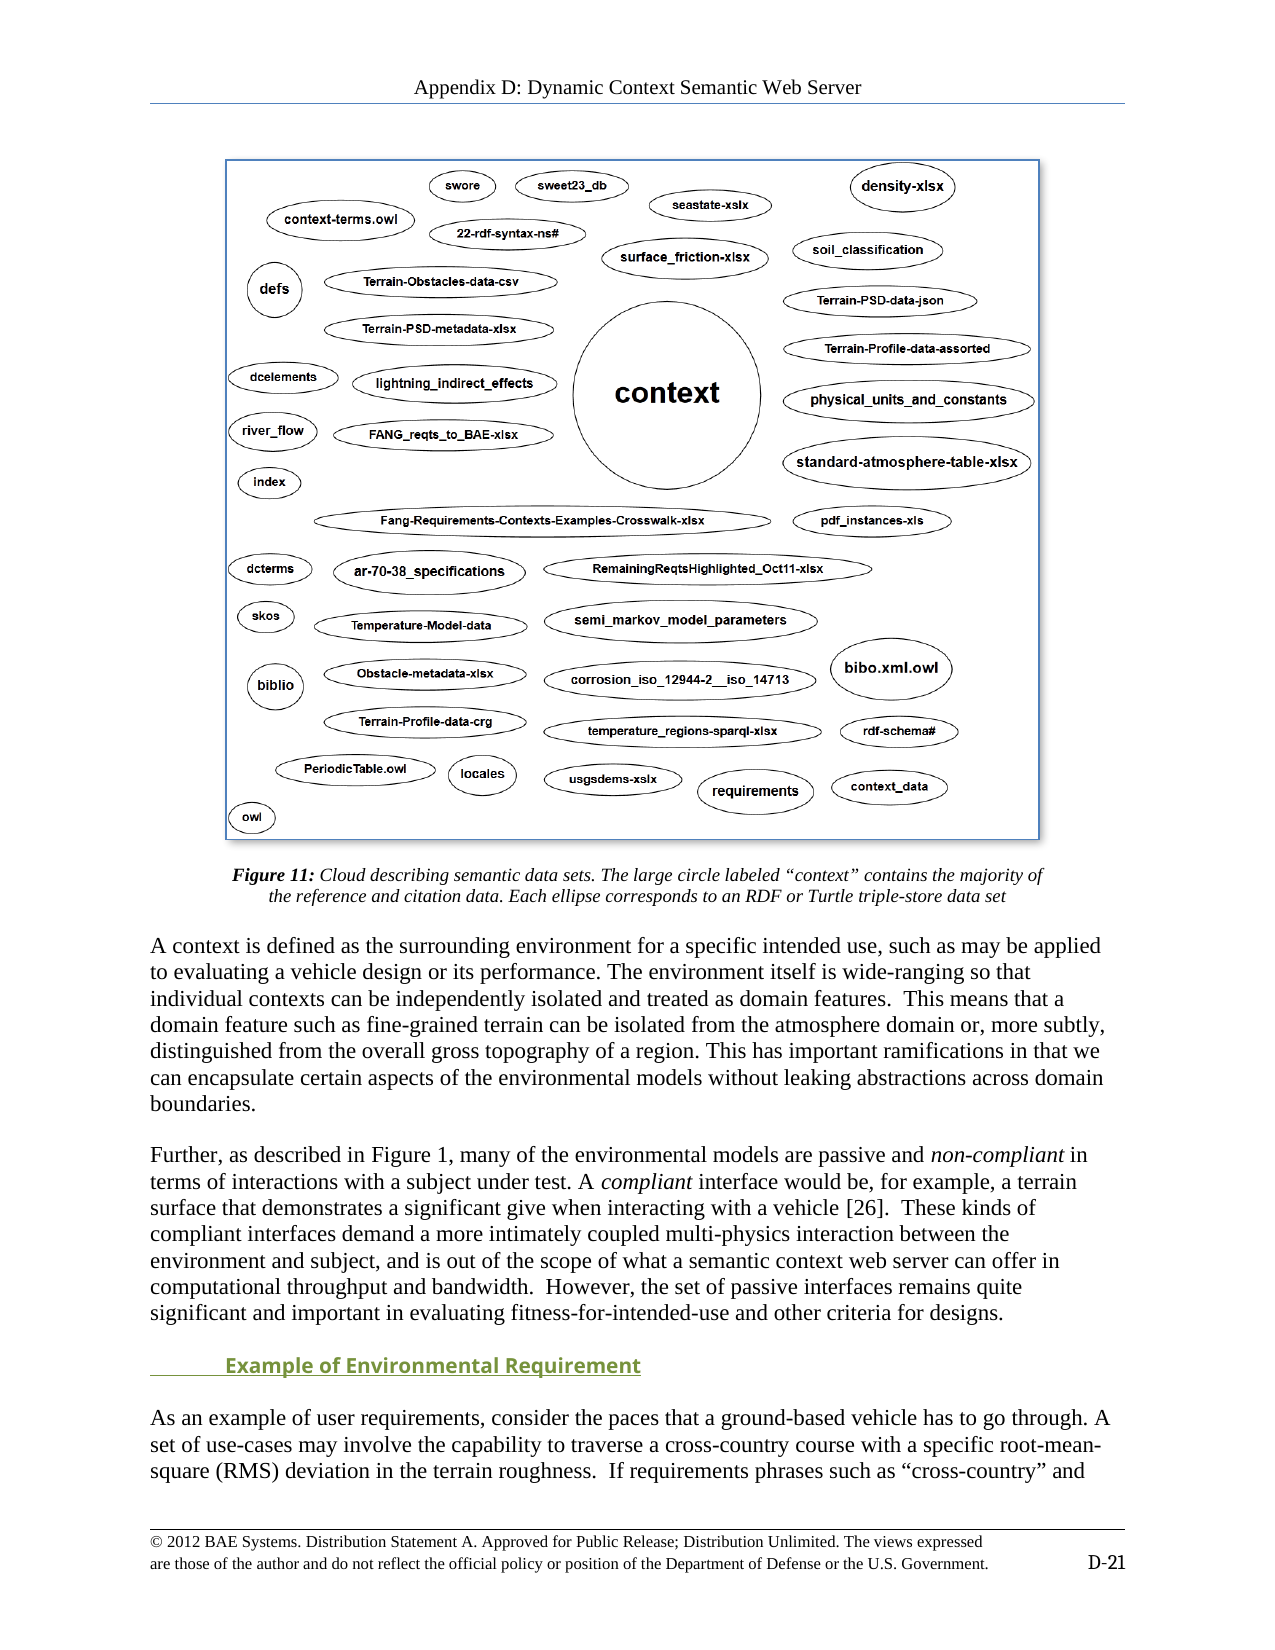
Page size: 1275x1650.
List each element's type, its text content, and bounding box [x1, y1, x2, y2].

subtitle Example of Environmental Requirement [150, 1351, 1125, 1379]
text Further, as described in Figure 1, many of the environmental models are passive and non-compliant in terms of interactions with a subject under test. A compliant interface would be, for example, a terrain surface that demonstrates a significant give when interacting with a vehicle [26]. These kinds of compliant interfaces demand a more intimately coupled multi-physics interaction between the environment and subject, and is out of the scope of what a semantic context web server can offer in computational throughput and bandwidth. However, the set of passive interfaces remains quite significant and important in evaluating fitness-for-intended-use and other criteria for designs. [150, 1141, 1125, 1326]
picture [227, 161, 1038, 839]
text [150, 1404, 1125, 1483]
text Figure 11: Cloud describing semantic data sets. The large circle labeled “context” contains the majority of the reference and citation data. Each ellipse corresponds to an RDF or Turtle triple-store data set [225, 864, 1050, 907]
text A context is defined as the surrounding environment for a specific intended use, such as may be applied to evaluating a vehicle design or its performance. The environment itself is wide-ranging so that individual contexts can be independently isolated and treated as domain features. This means that a domain feature such as fine-grained terrain can be isolated from the atmosphere domain or, more subtly, distinguished from the overall gross topography of a region. This has important ramifications in that we can encapsulate certain aspects of the environmental models without leaking abstractions across domain boundaries. [150, 932, 1125, 1116]
